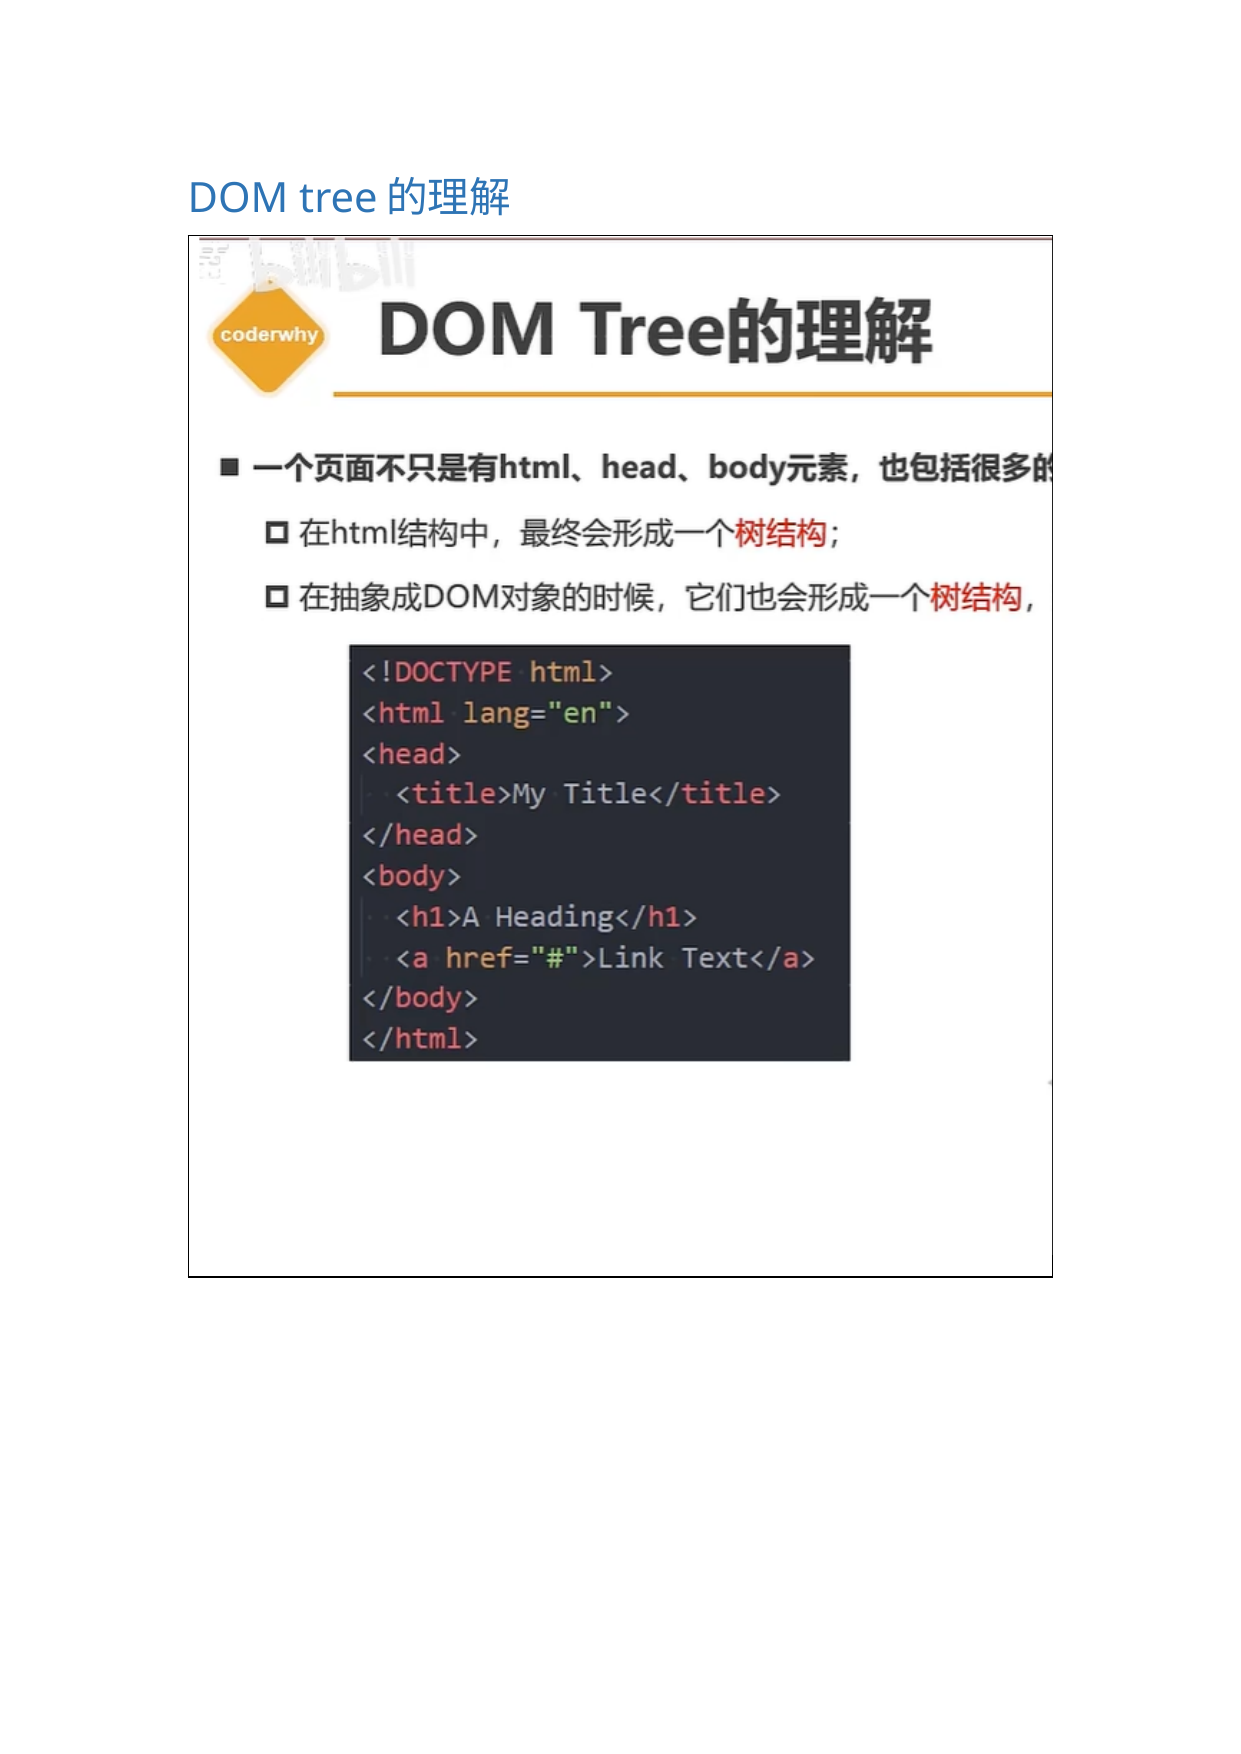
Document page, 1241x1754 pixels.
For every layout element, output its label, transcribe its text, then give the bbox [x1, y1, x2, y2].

picture [199, 236, 1053, 1255]
subtitle DOM tree的理解 [187, 162, 1053, 227]
table_header [189, 236, 1052, 1276]
